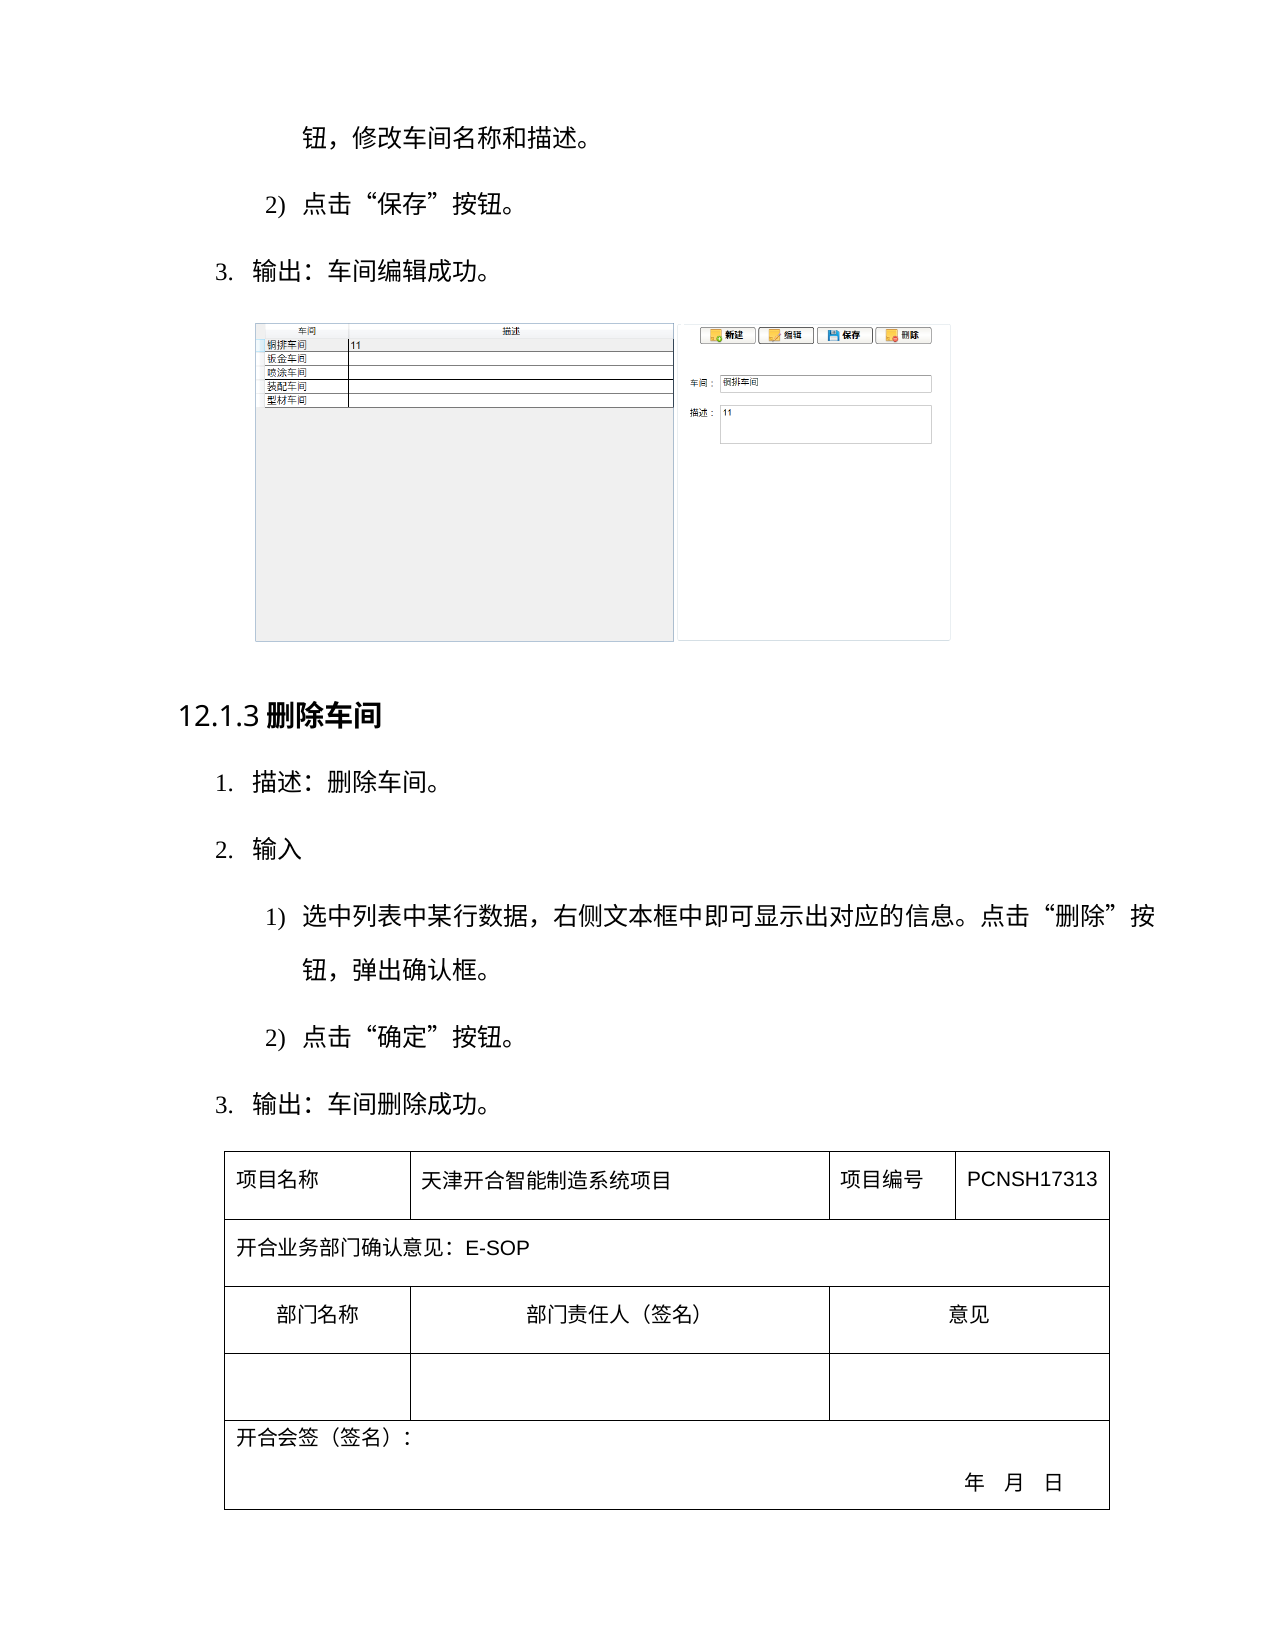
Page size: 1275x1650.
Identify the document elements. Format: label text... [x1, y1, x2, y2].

list 描述：删除车间。 [215, 762, 1157, 799]
list 点击“确定”按钮。 [265, 1017, 1157, 1054]
table_header 天津开合智能制造系统项目 [411, 1152, 829, 1218]
list 输出：车间删除成功。 [215, 1084, 1157, 1121]
table_cell 开合会签（签名）： 年 月 日 [225, 1421, 1109, 1509]
table_header PCNSH17313 [956, 1152, 1109, 1218]
list 输入 [215, 829, 1157, 866]
table_header 项目名称 [225, 1152, 410, 1218]
list 点击“保存”按钮。 [265, 185, 1157, 221]
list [265, 118, 1157, 154]
subtitle 删除车间 [177, 693, 1157, 735]
table_cell [830, 1354, 1109, 1420]
table_cell 开合业务部门确认意见：E-SOP [225, 1220, 1109, 1286]
table_cell [225, 1354, 410, 1420]
table_header 项目编号 [830, 1152, 955, 1218]
table_cell 部门名称 [225, 1287, 410, 1353]
list 输出：车间编辑成功。 [215, 252, 1157, 288]
table_cell 部门责任人（签名） [411, 1287, 829, 1353]
list 选中列表中某行数据，右侧文本框中即可显示出对应的信息。点击“删除”按钮，弹出确认框。 [265, 896, 1157, 987]
table_cell [411, 1354, 829, 1420]
table_cell 意见 [830, 1287, 1109, 1353]
picture [252, 318, 954, 644]
